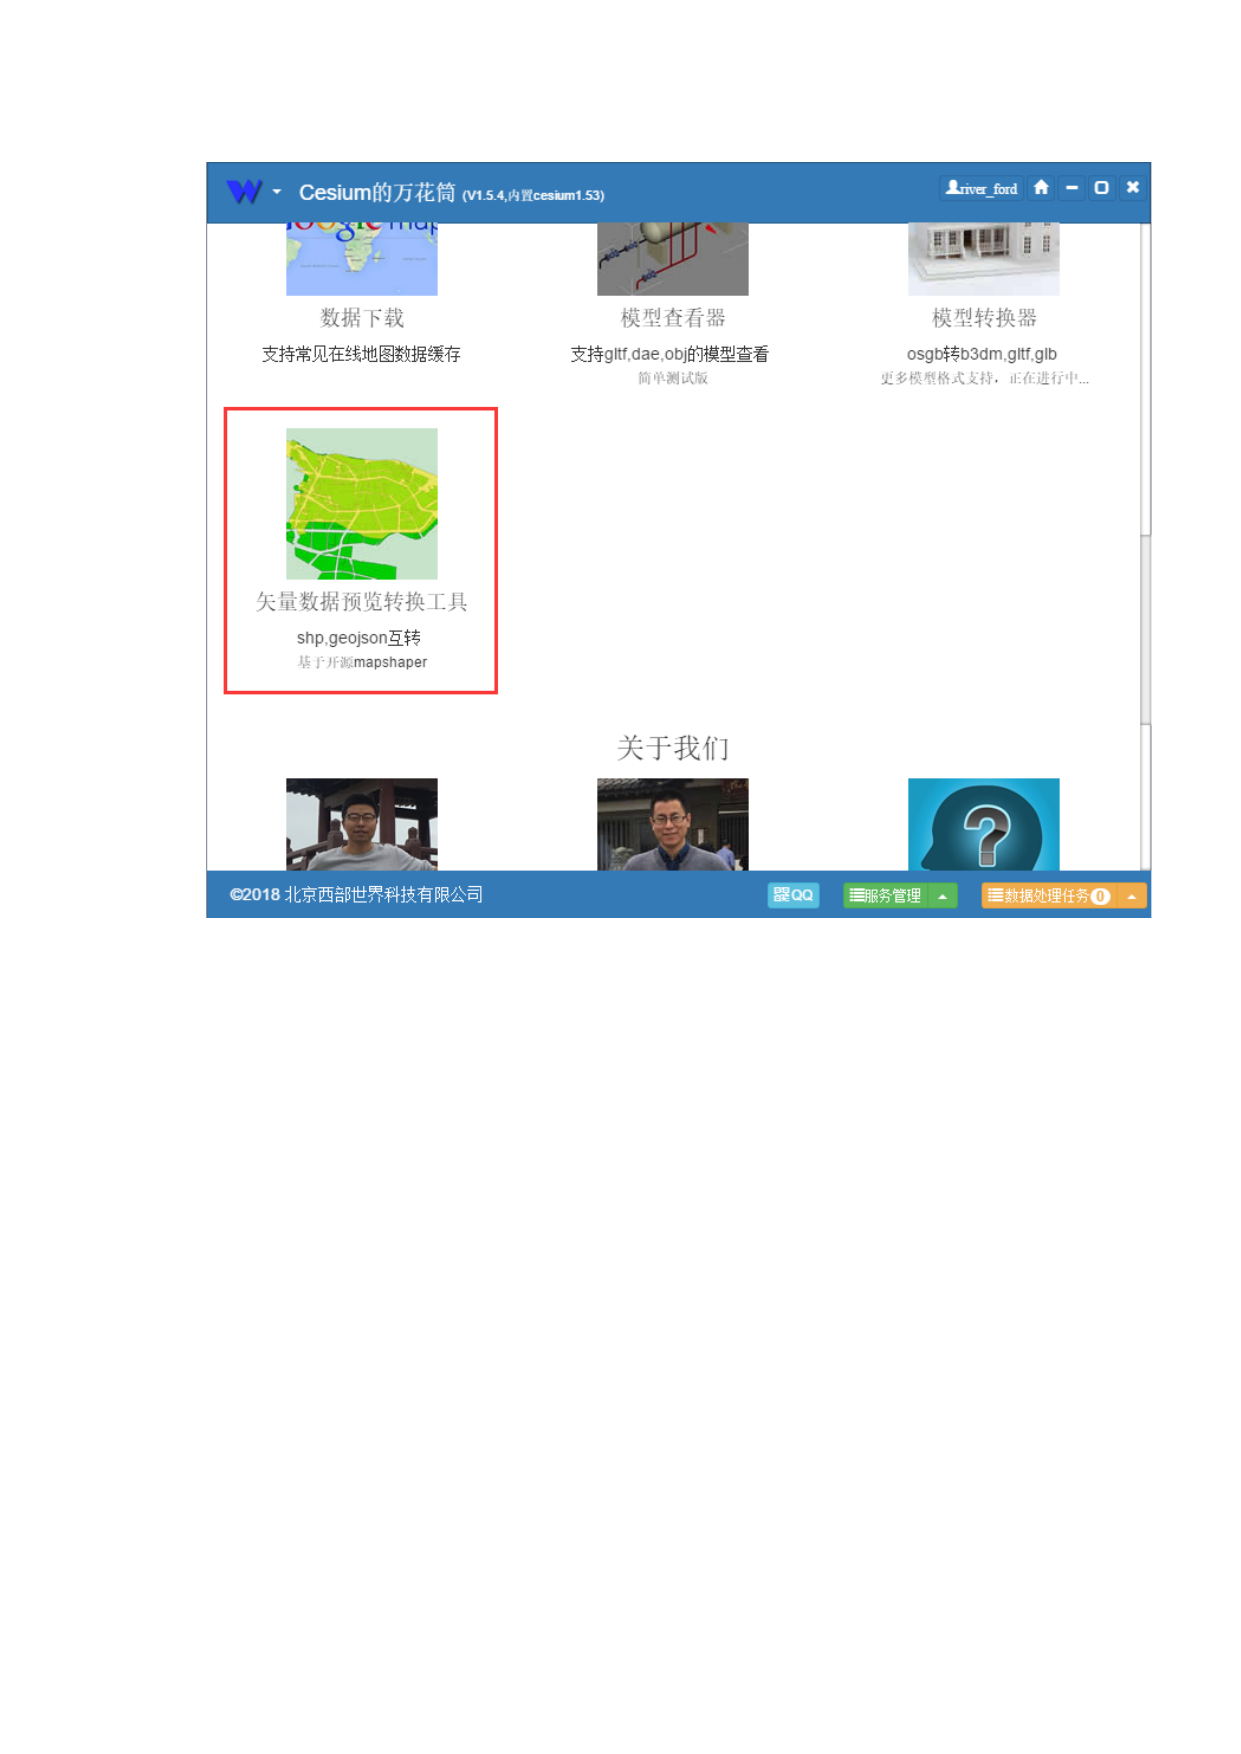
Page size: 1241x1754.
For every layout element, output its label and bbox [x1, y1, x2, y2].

picture [206, 162, 1152, 918]
